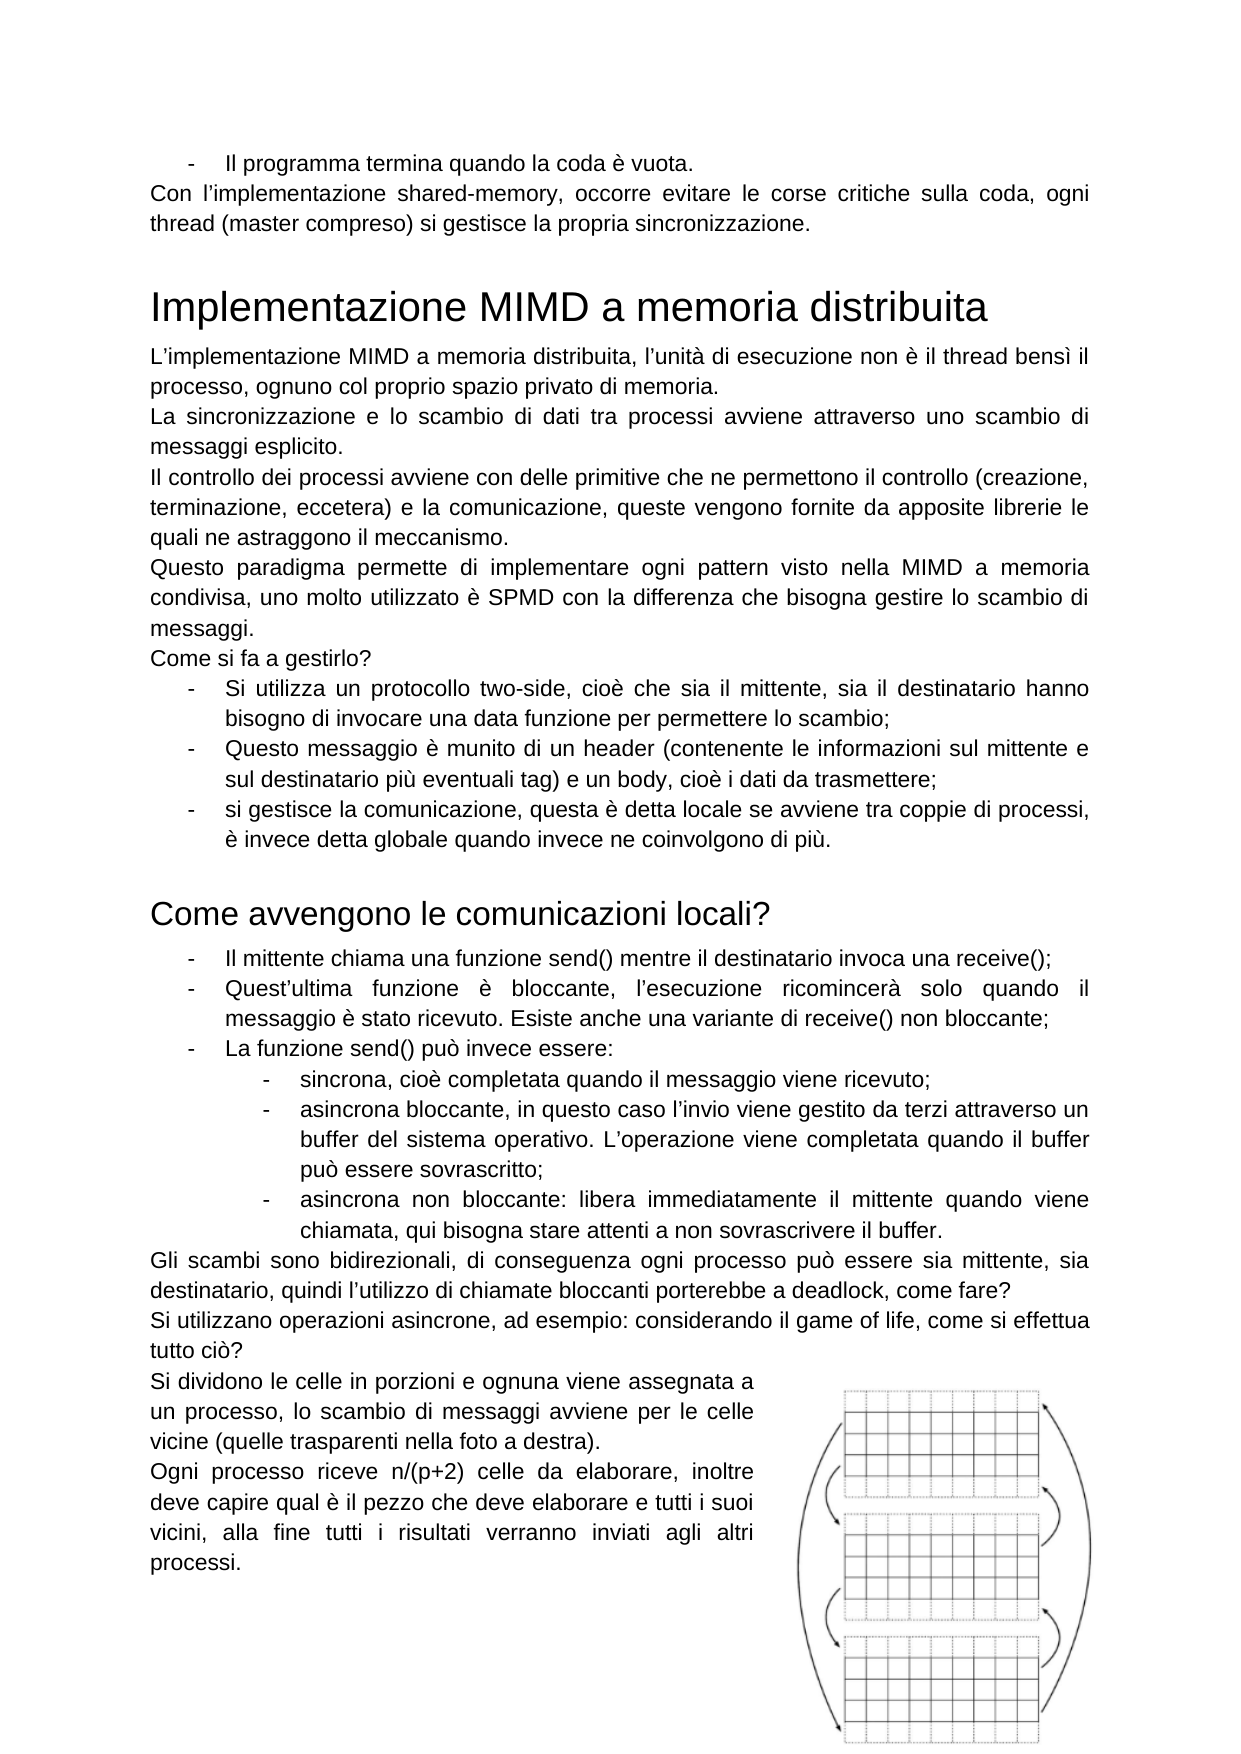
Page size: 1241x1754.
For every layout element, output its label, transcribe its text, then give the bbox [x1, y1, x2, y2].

text L’implementazione MIMD a memoria distribuita, l’unità di esecuzione non è il thread bensì il processo, ognuno col proprio spazio privato di memoria. [150, 343, 1090, 399]
list Quest’ultima funzione è bloccante, l’esecuzione ricomincerà solo quando il messaggio è stato ricevuto. Esiste anche una variante di receive() non bloccante; [187, 975, 1090, 1031]
text Ogni processo riceve n/(p+2) celle da elaborare, inoltre deve capire qual è il pezzo che deve elaborare e tutti i suoi vicini, alla fine tutti i risultati verranno inviati agli altri processi. [150, 1458, 773, 1575]
list Il programma termina quando la coda è vuota. [187, 150, 1090, 176]
text Con l’implementazione shared-memory, occorre evitare le corse critiche sulla coda, ogni thread (master compreso) si gestisce la propria sincronizzazione. [150, 180, 1090, 237]
text Come si fa a gestirlo? [150, 645, 1090, 671]
text Questo paradigma permette di implementare ogni pattern visto nella MIMD a memoria condivisa, uno molto utilizzato è SPMD con la differenza che bisogna gestire lo scambio di messaggi. [150, 554, 1090, 641]
text Il controllo dei processi avviene con delle primitive che ne permettono il controllo (creazione, terminazione, eccetera) e la comunicazione, queste vengono fornite da apposite librerie le quali ne astraggono il meccanismo. [150, 463, 1090, 550]
text Si dividono le celle in porzioni e ognuna viene assegnata a un processo, lo scambio di messaggi avviene per le celle vicine (quelle trasparenti nella foto a destra). [150, 1368, 1090, 1454]
list Questo messaggio è munito di un header (contenente le informazioni sul mittente e sul destinatario più eventuali tag) e un body, cioè i dati da trasmettere; [187, 735, 1090, 792]
text La sincronizzazione e lo scambio di dati tra processi avviene attraverso uno scambio di messaggi esplicito. [150, 403, 1090, 460]
list si gestisce la comunicazione, questa è detta locale se avviene tra coppie di processi, è invece detta globale quando invece ne coinvolgono di più. [187, 796, 1090, 852]
list sincrona, cioè completata quando il messaggio viene ricevuto; [262, 1066, 1090, 1092]
subtitle Come avvengono le comunicazioni locali? [150, 894, 1090, 932]
text Si utilizzano operazioni asincrone, ad esempio: considerando il game of life, come si effettua tutto ciò? [150, 1307, 1090, 1364]
list Il mittente chiama una funzione send() mentre il destinatario invoca una receive(); [187, 945, 1090, 971]
list Si utilizza un protocollo two-side, cioè che sia il mittente, sia il destinatario hanno bisogno di invocare una data funzione per permettere lo scambio; [187, 675, 1090, 732]
picture [773, 1380, 1117, 1754]
list asincrona non bloccante: libera immediatamente il mittente quando viene chiamata, qui bisogna stare attenti a non sovrascrivere il buffer. [262, 1186, 1090, 1243]
list La funzione send() può invece essere: [187, 1035, 1090, 1062]
subtitle Implementazione MIMD a memoria distribuita [150, 282, 1090, 330]
text Gli scambi sono bidirezionali, di conseguenza ogni processo può essere sia mittente, sia destinatario, quindi l’utilizzo di chiamate bloccanti porterebbe a deadlock, come fare? [150, 1247, 1090, 1303]
list asincrona bloccante, in questo caso l’invio viene gestito da terzi attraverso un buffer del sistema operativo. L’operazione viene completata quando il buffer può essere sovrascritto; [262, 1096, 1090, 1182]
